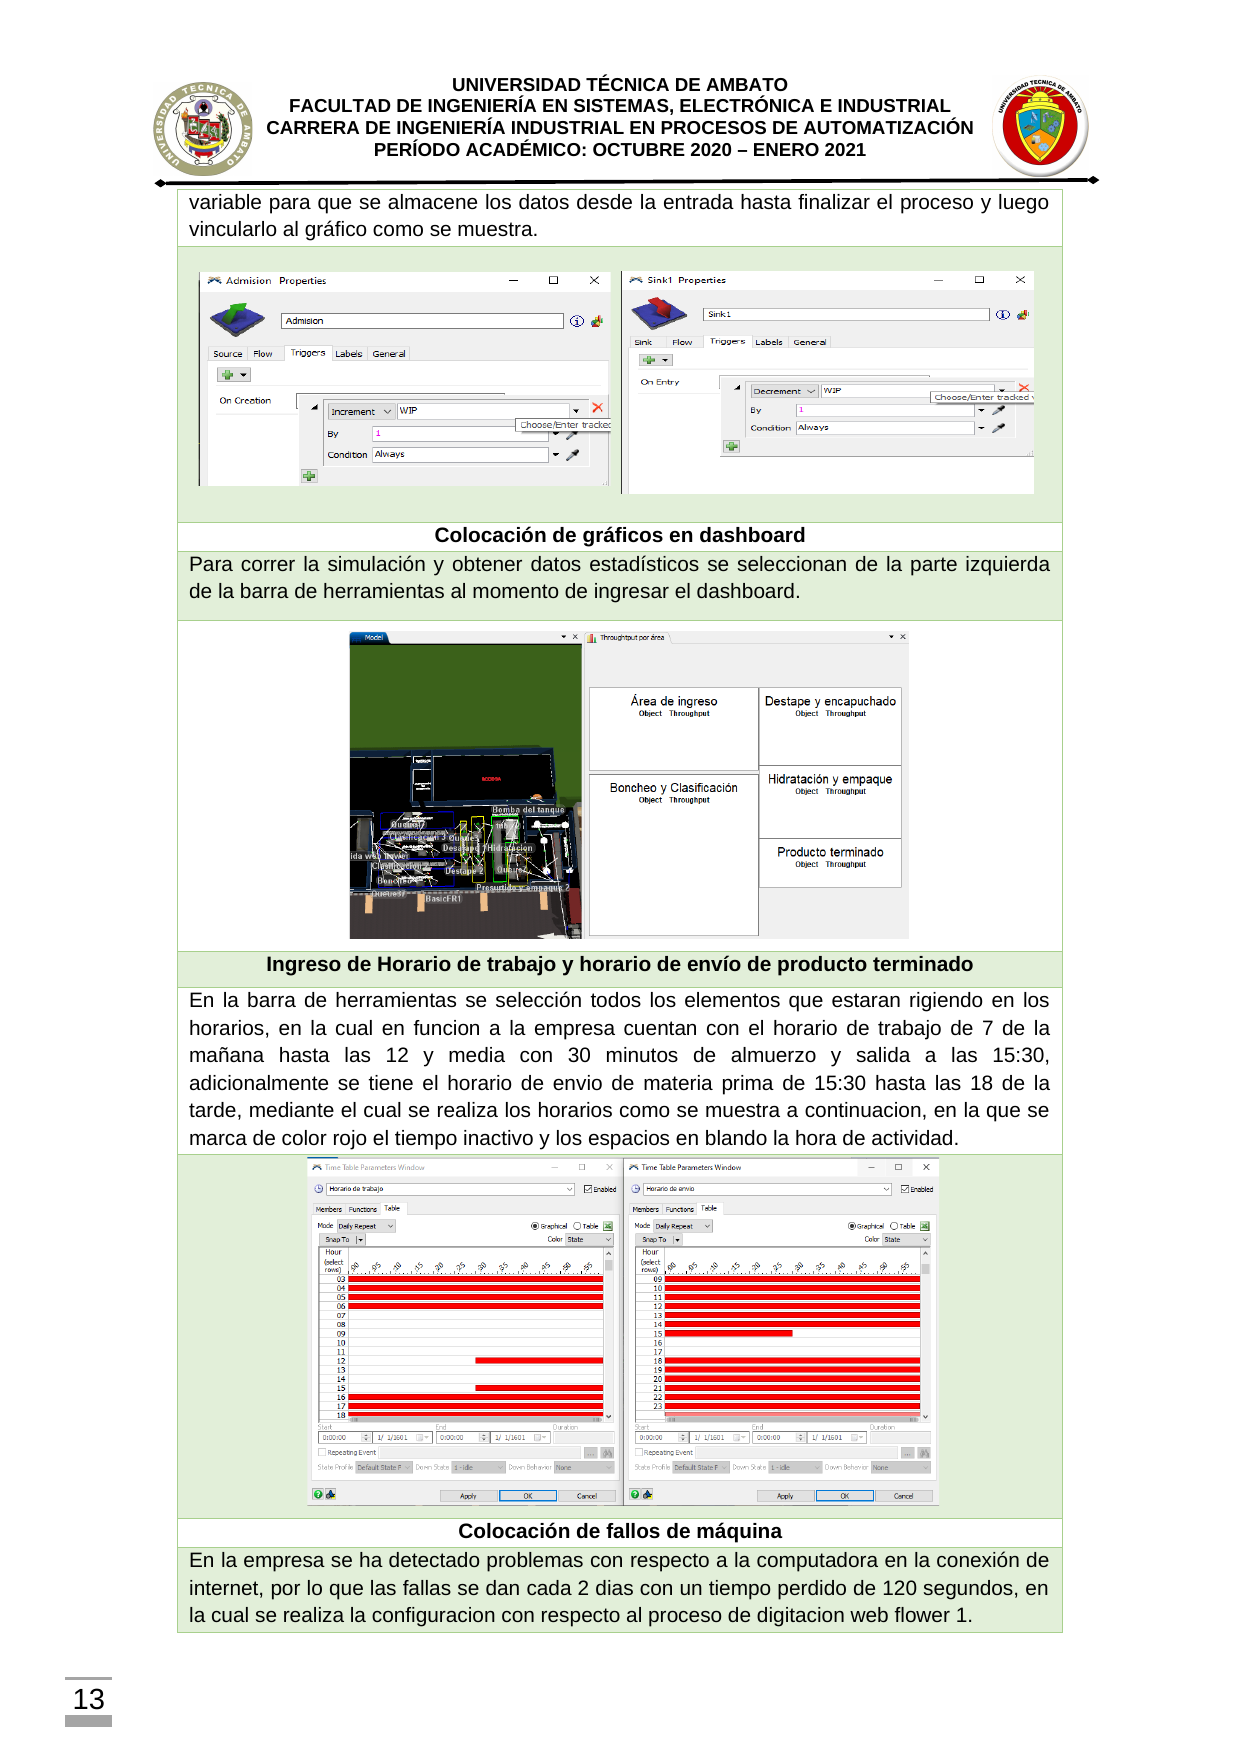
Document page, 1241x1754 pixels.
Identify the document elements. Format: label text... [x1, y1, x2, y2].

table_cell Ingreso de Horario de trabajo y horario de envío de producto terminado [178, 952, 1062, 987]
table_cell [178, 1155, 1062, 1518]
picture [198, 272, 611, 486]
table_cell [178, 621, 1062, 951]
picture [307, 1157, 940, 1506]
table_cell En la barra de herramientas se selección todos los elementos que estaran rigiendo en los horarios, en la cual en funcion a la empresa cuentan con el horario de trabajo de 7 de la mañana hasta las 12 y media con 30 minutos de almuerzo y salida a las 15:30, adicionalmente se tiene el horario de envio de materia prima de 15:30 hasta las 18 de la tarde, mediante el cual se realiza los horarios como se muestra a continuacion, en la que se marca de color rojo el tiempo inactivo y los espacios en blando la hora de actividad. [178, 988, 1062, 1154]
table_cell Para correr la simulación y obtener datos estadísticos se seleccionan de la parte izquierda de la barra de herramientas al momento de ingresar el dashboard. [178, 552, 1062, 620]
table_cell Colocación de gráficos en dashboard [178, 523, 1062, 551]
table_cell Colocación de fallos de máquina [178, 1519, 1062, 1547]
table_cell [178, 247, 1062, 522]
picture [348, 631, 909, 939]
picture [621, 271, 1034, 494]
picture [992, 75, 1089, 177]
picture [153, 82, 253, 176]
table_cell En la empresa se ha detectado problemas con respecto a la computadora en la conexión de internet, por lo que las fallas se dan cada 2 dias con un tiempo perdido de 120 segundos, en la cual se realiza la configuracion con respecto al proceso de digitacion web flower 1. [178, 1548, 1062, 1632]
